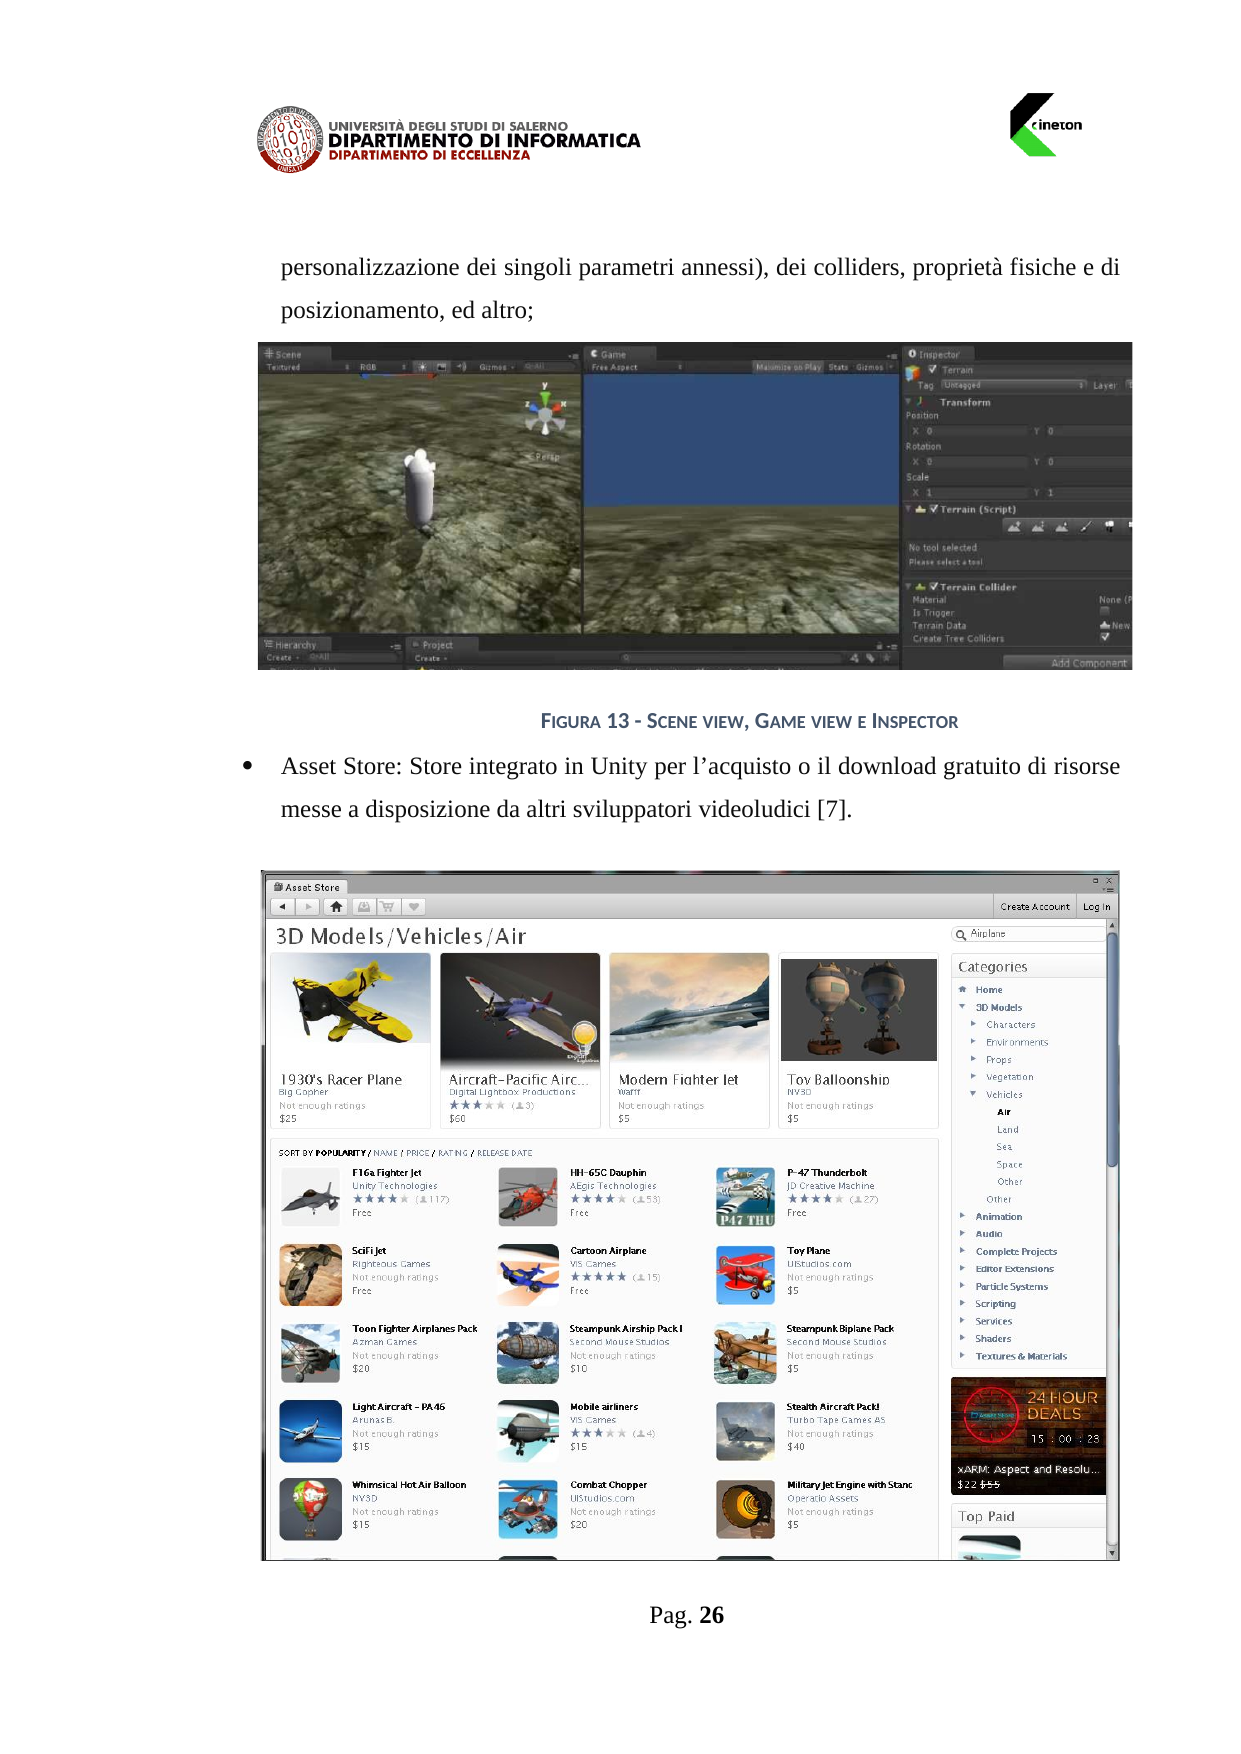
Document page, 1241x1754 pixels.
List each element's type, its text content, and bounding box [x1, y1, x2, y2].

picture [257, 342, 1133, 670]
picture [987, 73, 1102, 177]
list Asset Store: Store integrato in Unity per l’acquisto o il download gratuito di risorse messe a disposizione da altri sviluppatori videoludici [7]. [243, 751, 1122, 823]
picture [260, 870, 1119, 1561]
picture [251, 102, 645, 177]
text Figura 13 - Scene view, Game view e Inspector [118, 706, 1122, 734]
